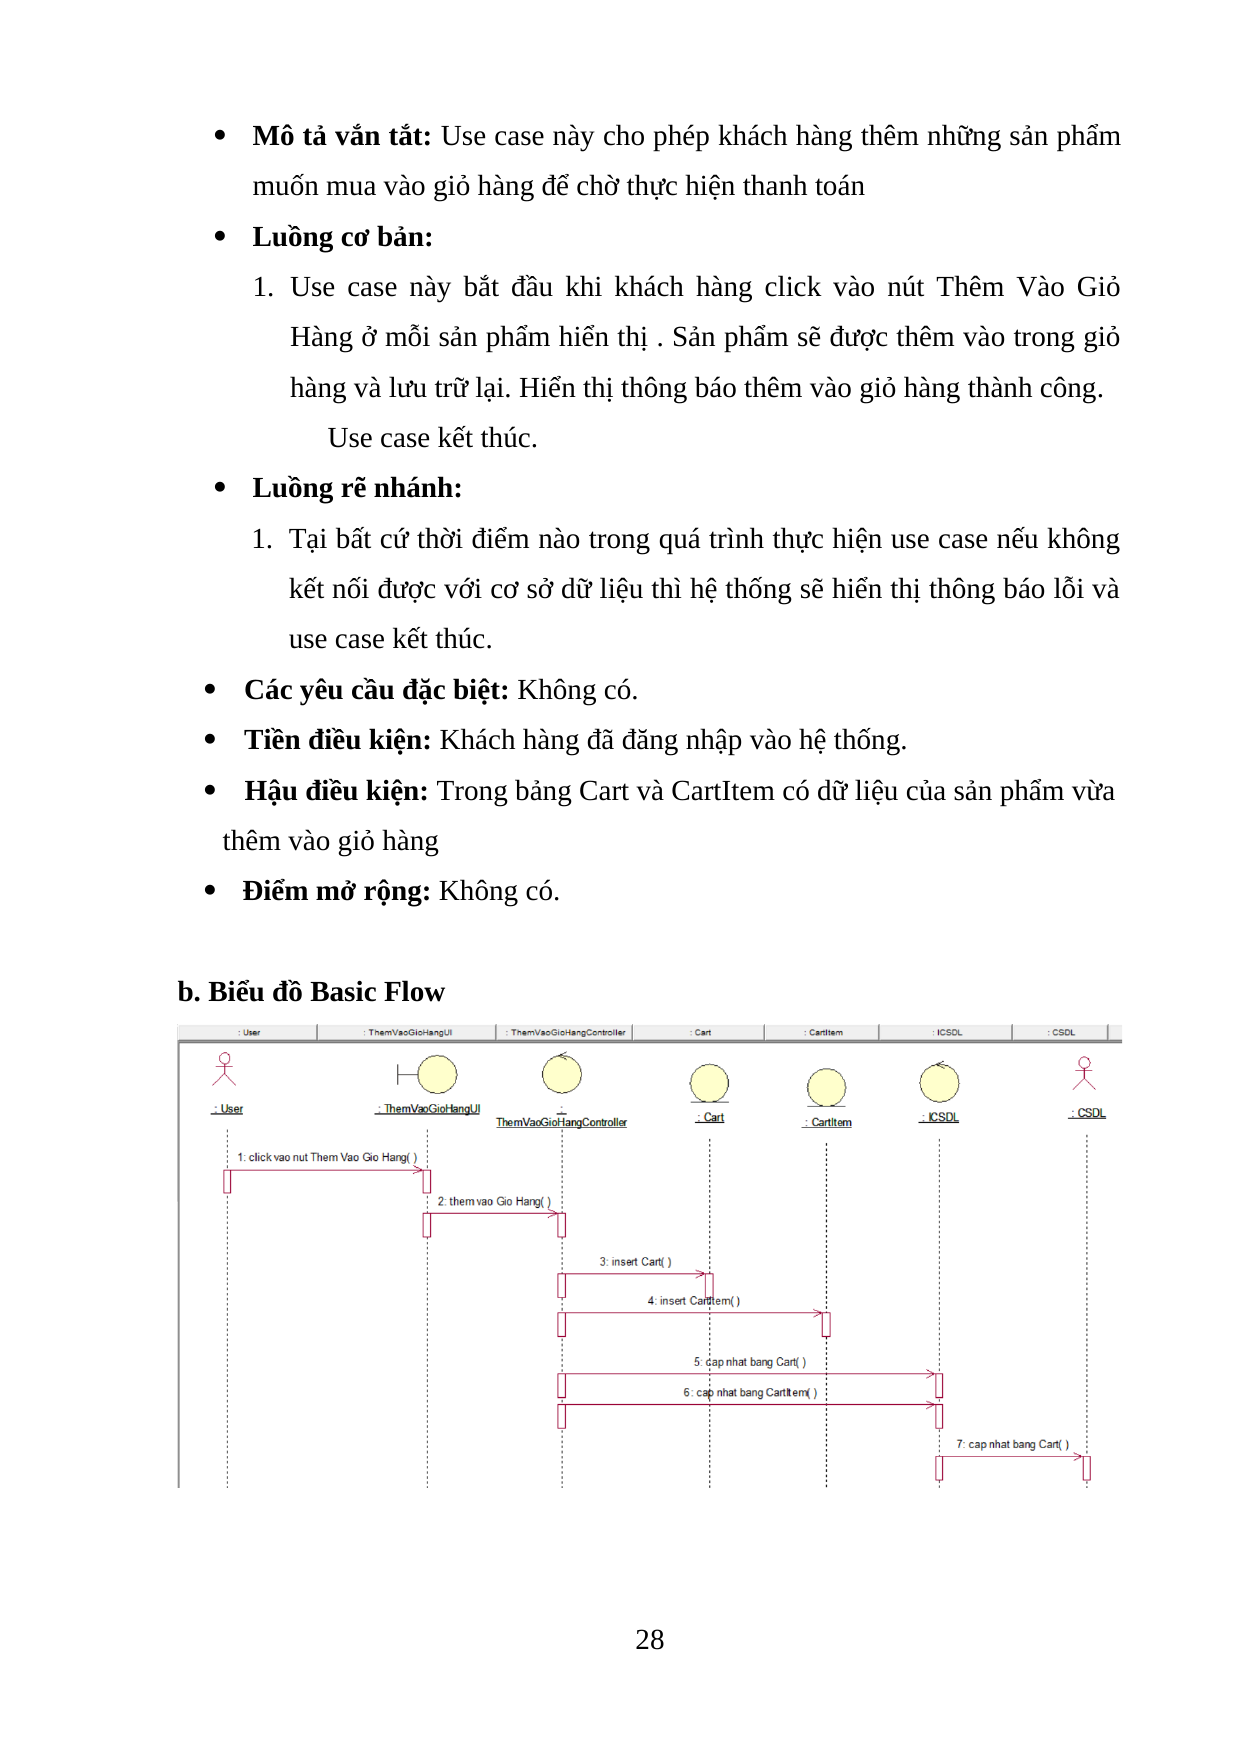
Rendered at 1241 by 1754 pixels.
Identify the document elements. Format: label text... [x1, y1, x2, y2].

list Điểm mở rộng: Không có. [205, 873, 1122, 907]
list Các yêu cầu đặc biệt: Không có. [205, 672, 1122, 706]
list Tại bất cứ thời điểm nào trong quá trình thực hiện use case nếu không kết nối được với cơ sở dữ liệu thì hệ thống sẽ hiển thị thông báo lỗi và use case kết thúc. [251, 521, 1122, 655]
list Luồng rẽ nhánh: [215, 471, 1122, 504]
list Hậu điều kiện: Trong bảng Cart và CartItem có dữ liệu của sản phẩm vừa thêm vào giỏ hàng [205, 773, 1122, 857]
picture [177, 1024, 1123, 1488]
list Luồng cơ bản: [215, 219, 1122, 252]
list Mô tả vắn tắt: Use case này cho phép khách hàng thêm những sản phẩm muốn mua vào giỏ hàng để chờ thực hiện thanh toán [215, 118, 1122, 202]
list Use case này bắt đầu khi khách hàng click vào nút Thêm Vào Giỏ Hàng ở mỗi sản phẩm hiển thị . Sản phẩm sẽ được thêm vào trong giỏ hàng và lưu trữ lại. Hiển thị thông báo thêm vào giỏ hàng thành công. [252, 269, 1122, 403]
list Tiền điều kiện: Khách hàng đã đăng nhập vào hệ thống. [205, 722, 1122, 756]
text b. Biểu đồ Basic Flow [177, 974, 1122, 1008]
text Use case kết thúc. [297, 420, 1122, 454]
